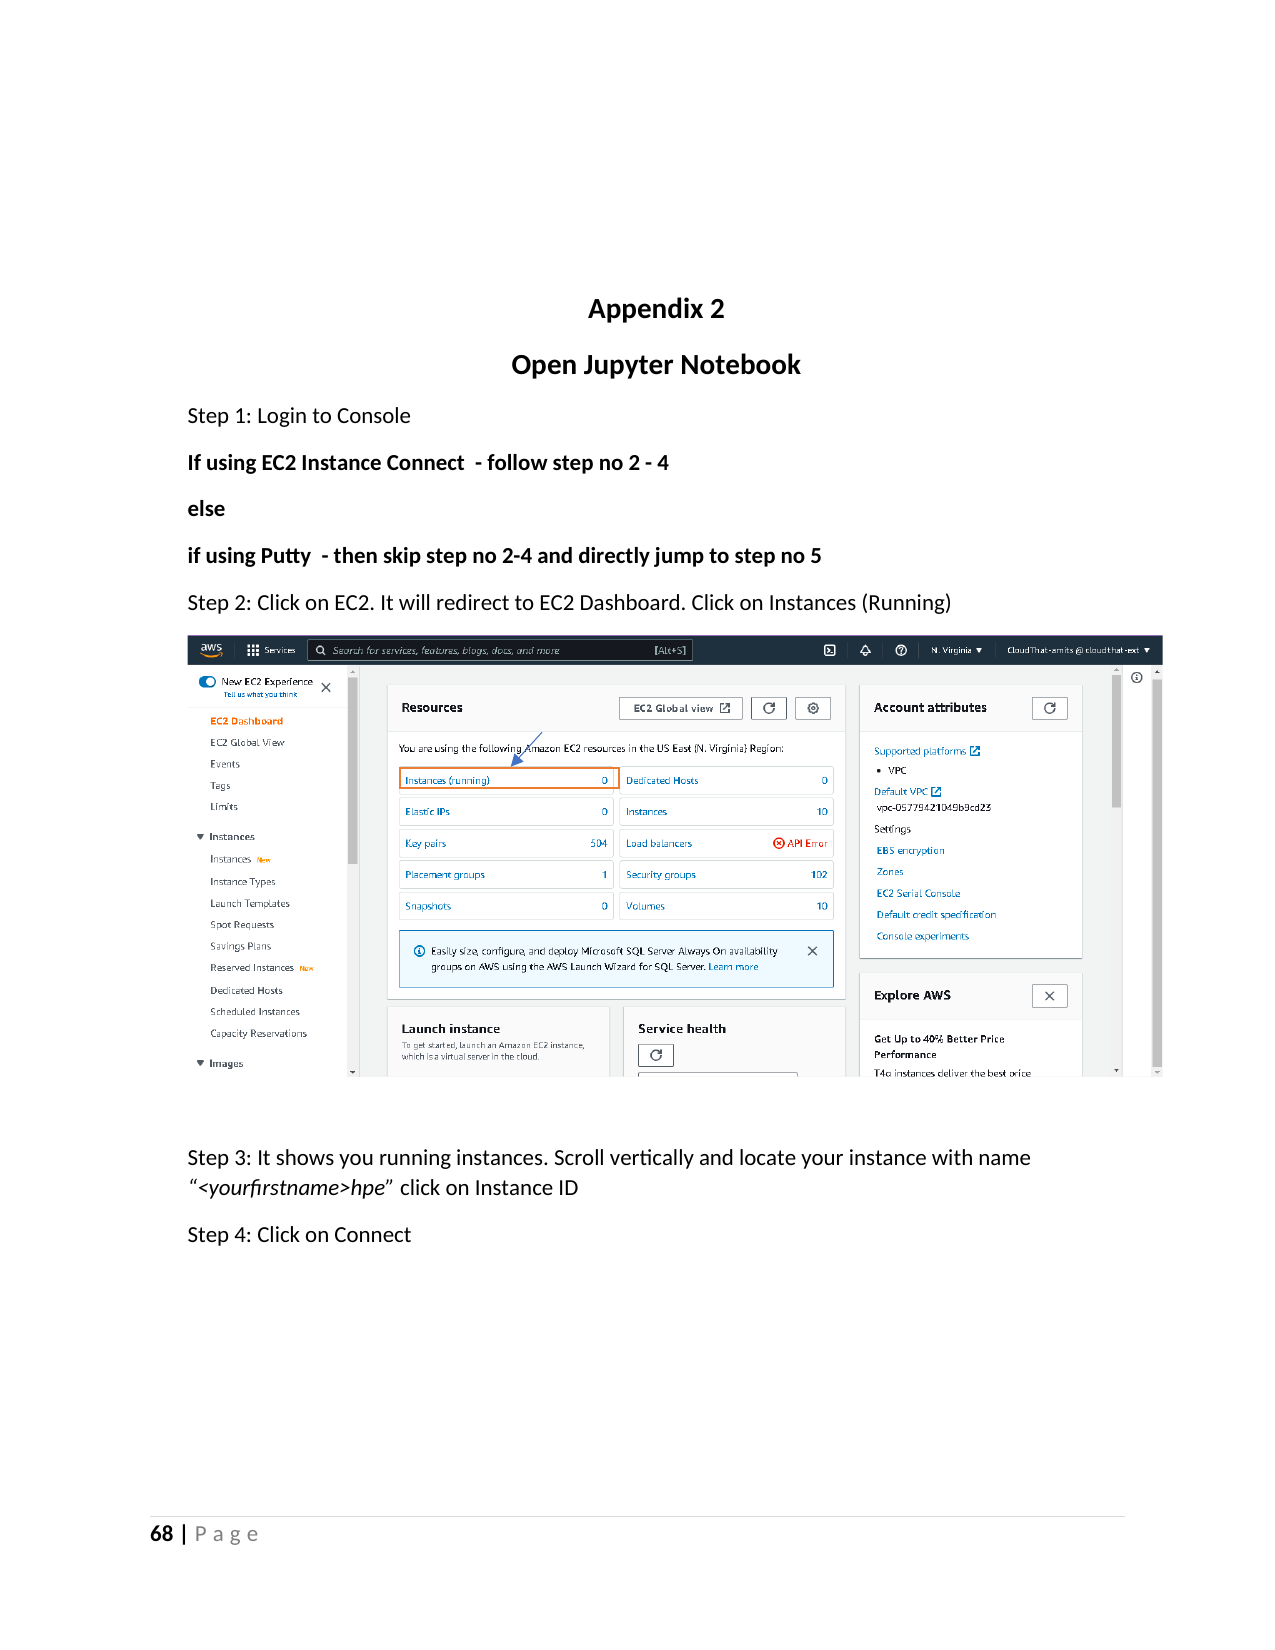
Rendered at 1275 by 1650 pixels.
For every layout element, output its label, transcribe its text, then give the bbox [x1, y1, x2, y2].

picture [187, 635, 1163, 1077]
text If using EC2 Instance Connect - follow step no 2 - 4 [187, 448, 1125, 476]
text Step 3: It shows you running instances. Scroll vertically and locate your instance with name “<yourfirstname>hpe” click on Instance ID [187, 1143, 1125, 1201]
text Step 4: Click on Connect [187, 1220, 1125, 1248]
text Step 2: Click on EC2. It will redirect to EC2 Dashboard. Click on Instances (Running) [187, 588, 1125, 616]
text Open Jupyter Notebook [187, 346, 1125, 381]
text Appendix 2 [187, 291, 1125, 326]
text Step 1: Login to Console [187, 401, 1125, 429]
text if using Putty - then skip step no 2-4 and directly jump to step no 5 [187, 541, 1125, 569]
text else [187, 494, 1125, 523]
